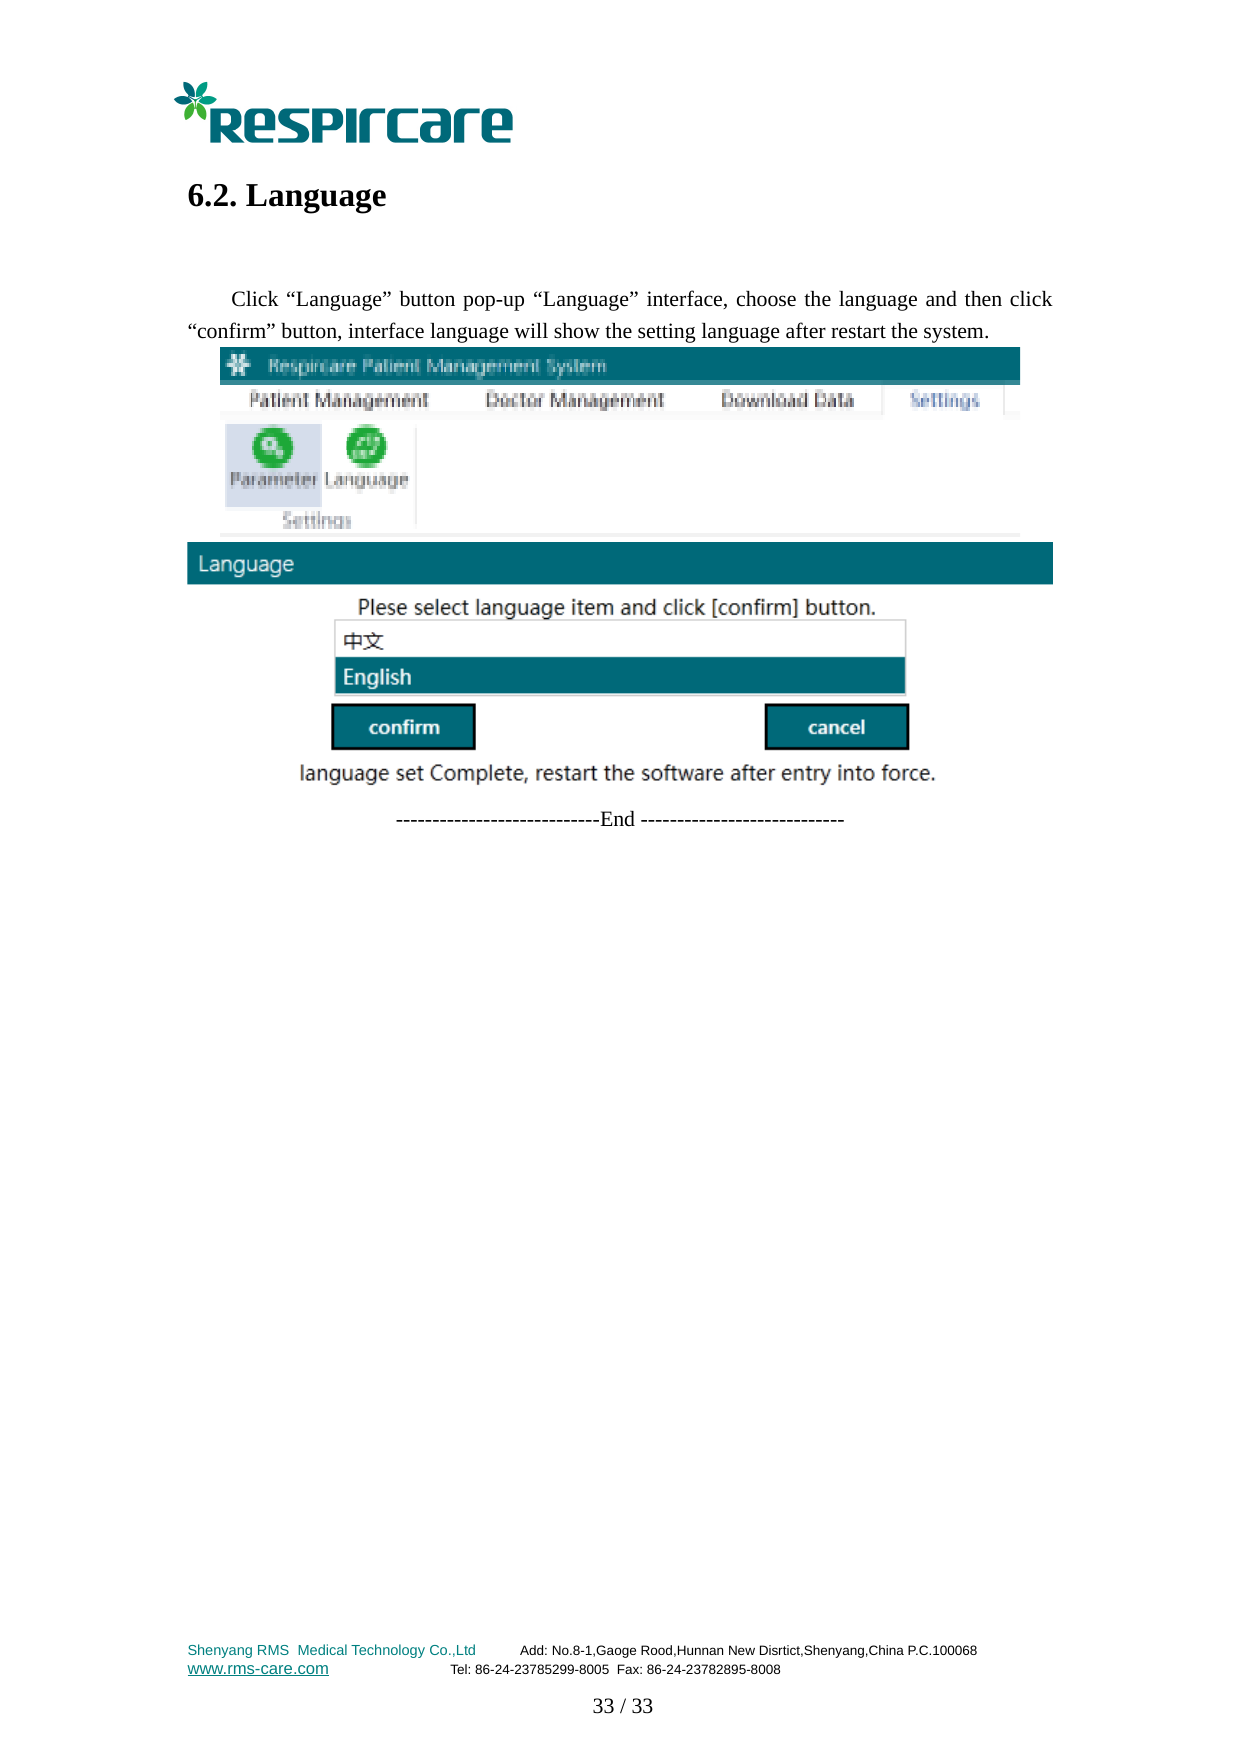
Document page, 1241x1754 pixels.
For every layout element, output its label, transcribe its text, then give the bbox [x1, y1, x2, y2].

picture [168, 77, 518, 147]
subtitle 6.2. Language [187, 162, 1053, 227]
picture [220, 347, 1020, 541]
text ----------------------------End ---------------------------- [187, 802, 1053, 834]
picture [187, 542, 1053, 788]
text Click “Language” button pop-up “Language” interface, choose the language and then click “confirm” button, interface language will show the setting language after restart the system. [187, 282, 1053, 347]
